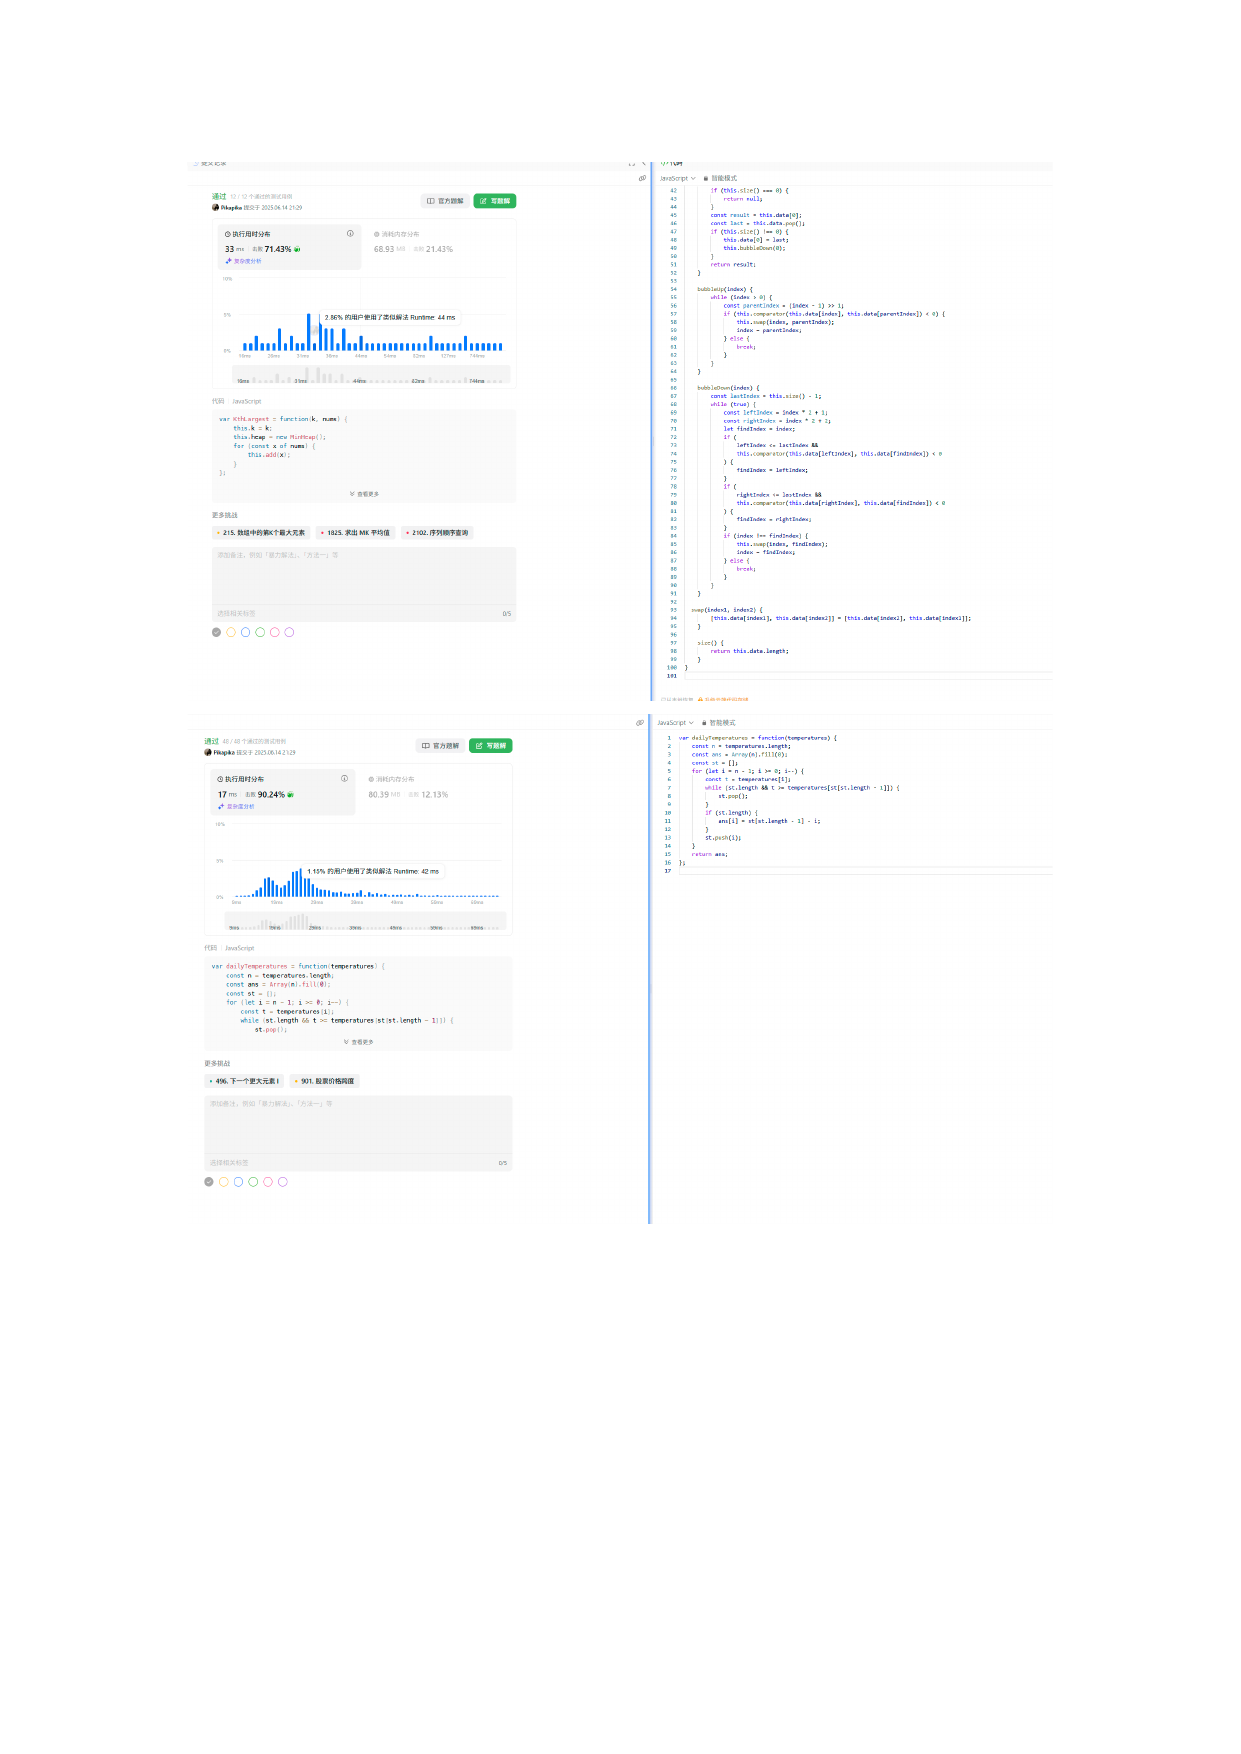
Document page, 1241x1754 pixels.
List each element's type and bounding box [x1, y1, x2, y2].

picture [187, 714, 1053, 1224]
picture [187, 162, 1053, 701]
